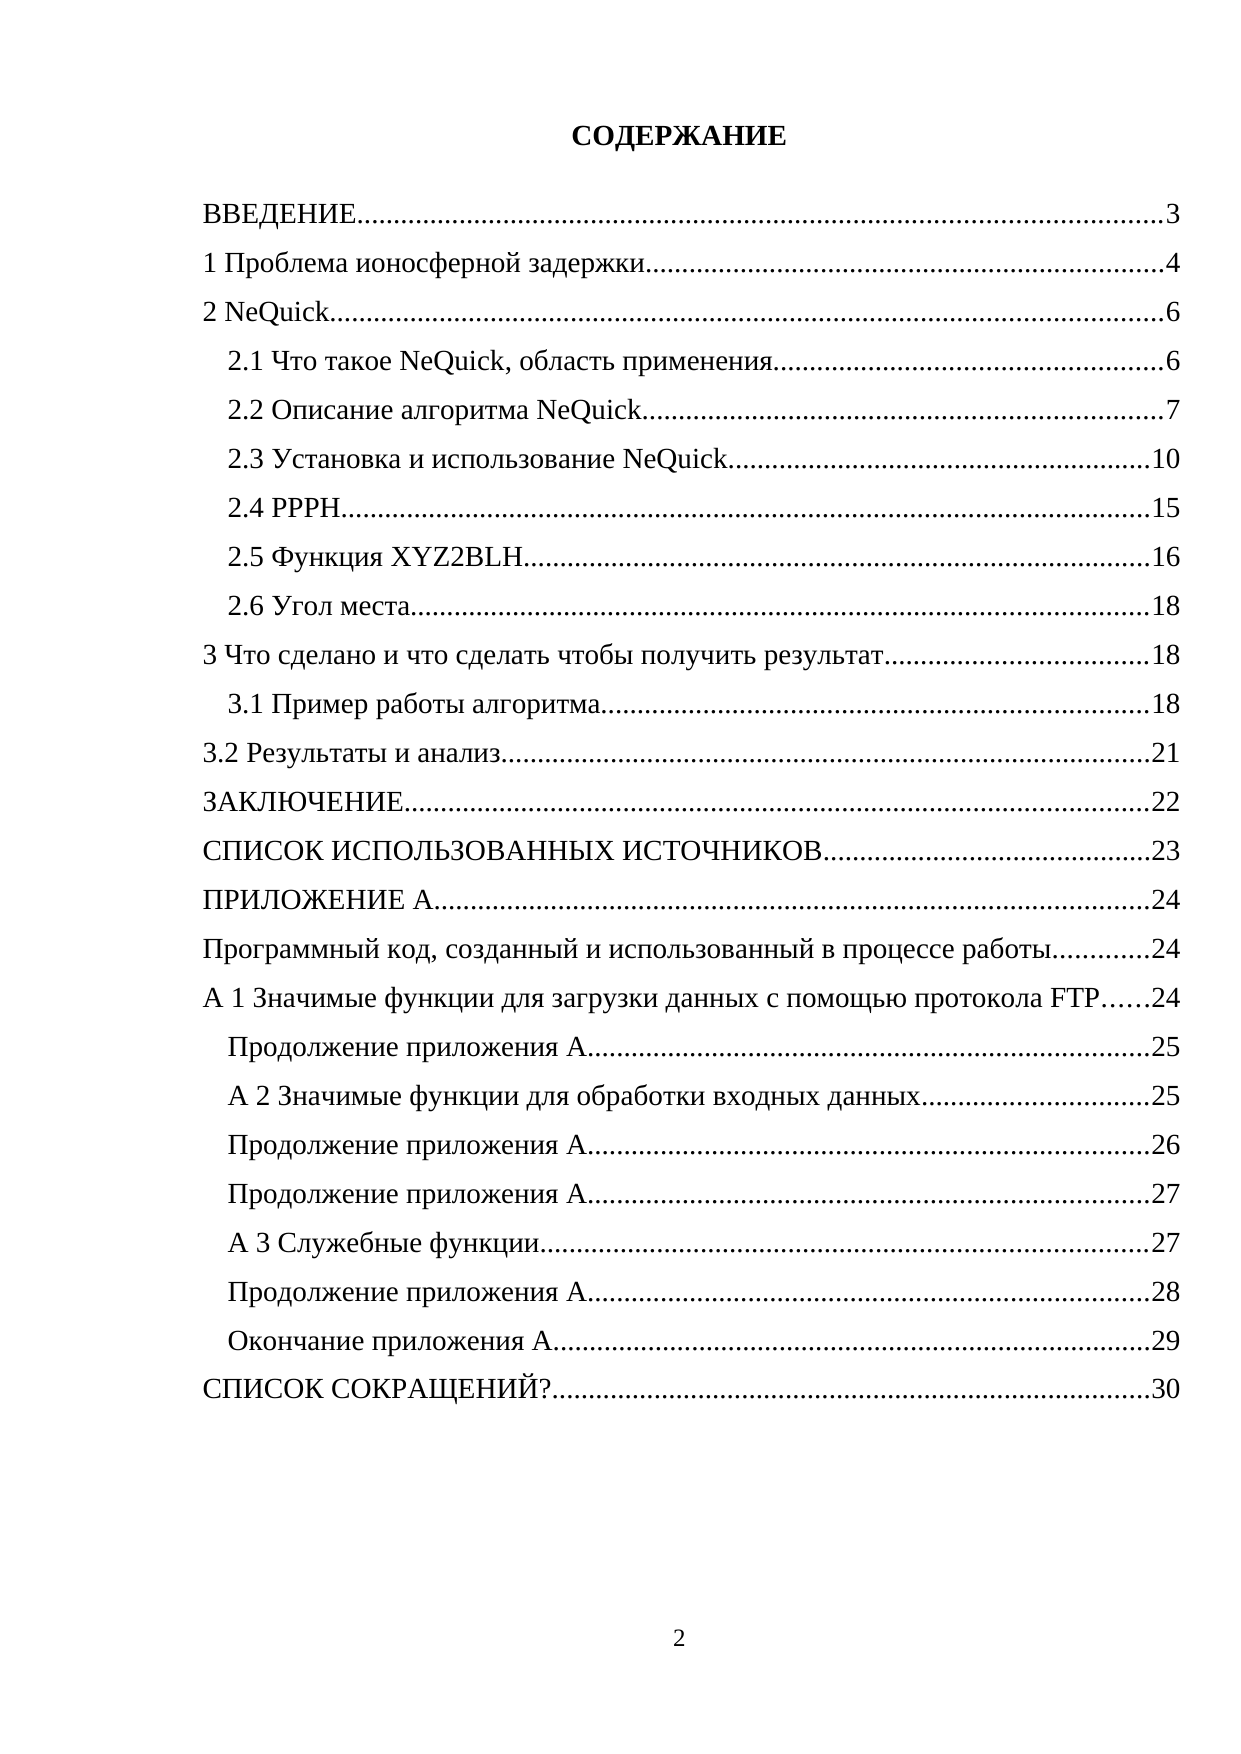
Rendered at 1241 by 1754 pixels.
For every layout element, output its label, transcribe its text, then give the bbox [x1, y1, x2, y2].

text СОДЕРЖАНИЕ [177, 118, 1181, 152]
